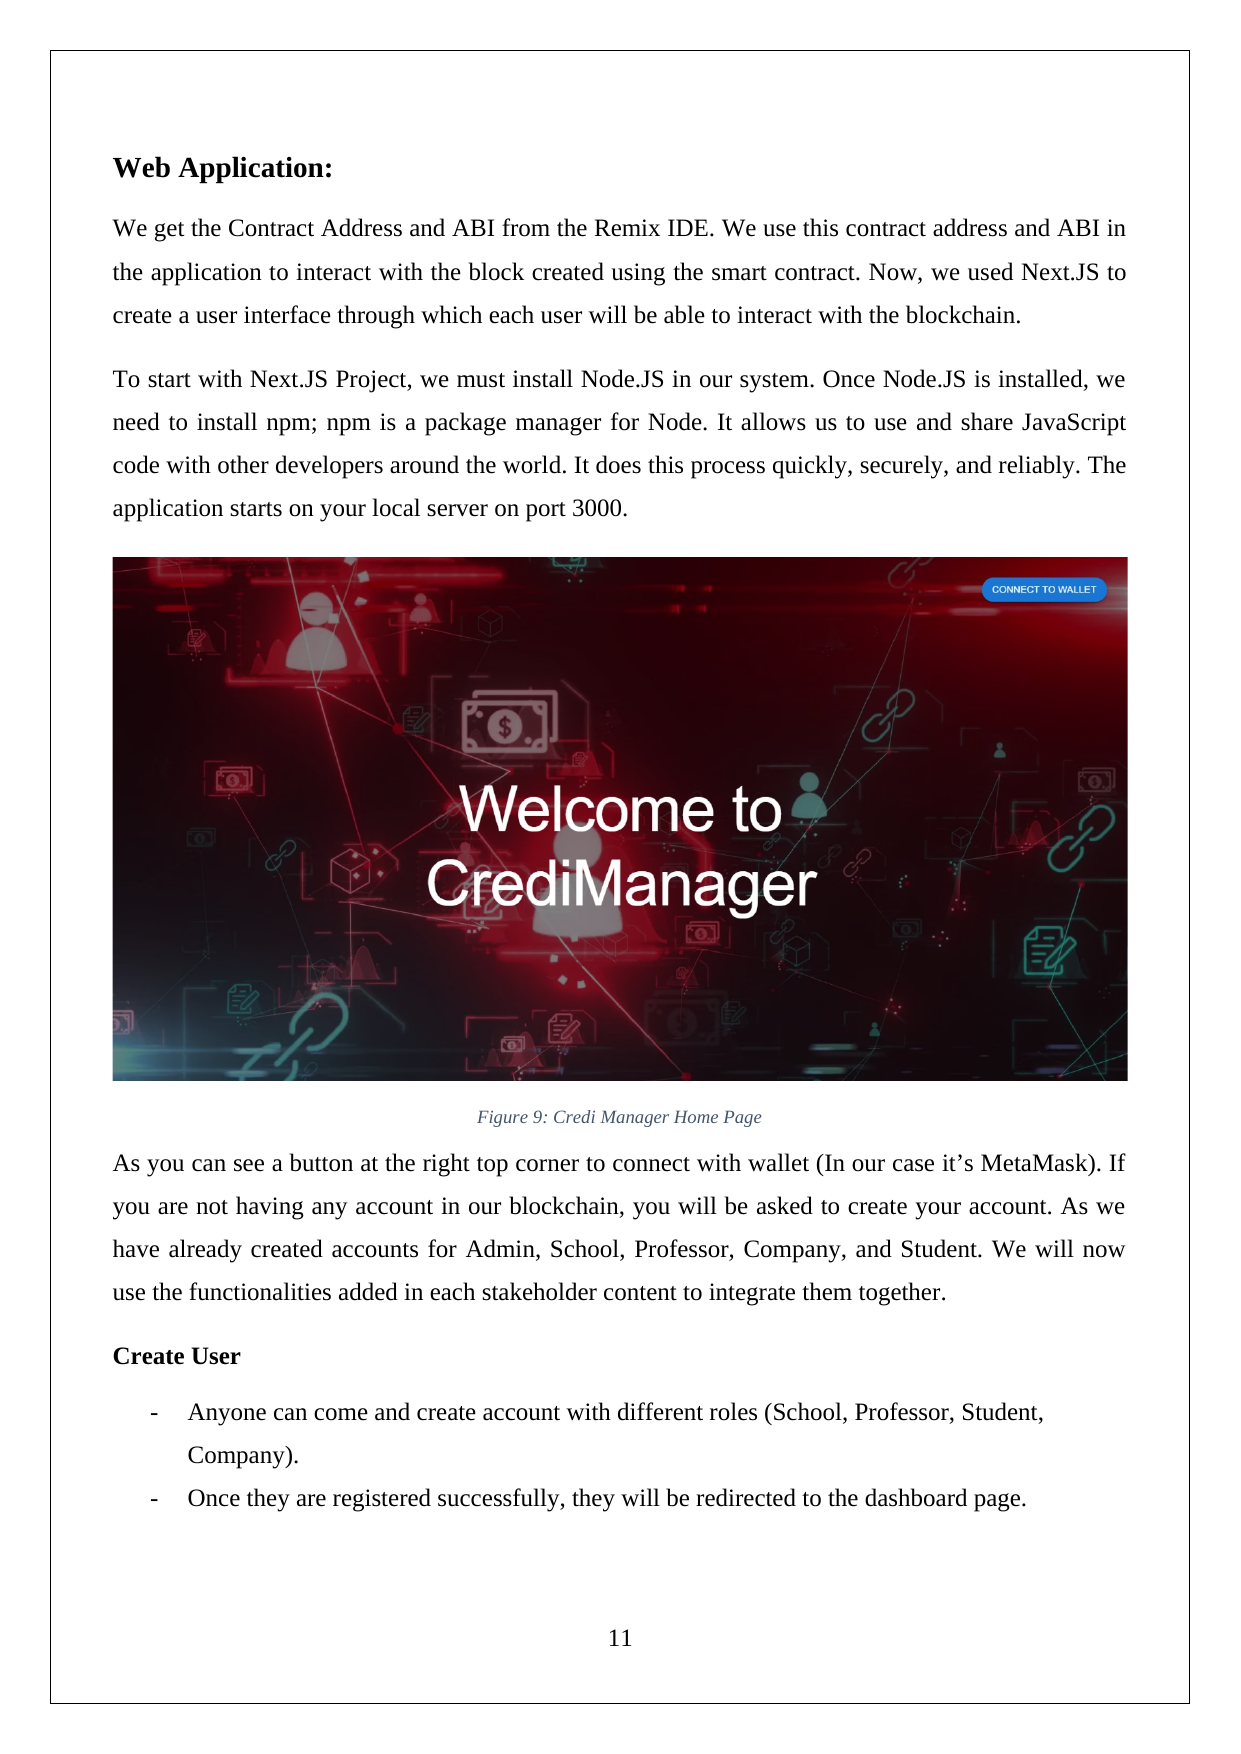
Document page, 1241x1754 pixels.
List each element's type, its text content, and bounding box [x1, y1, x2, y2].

list Once they are registered successfully, they will be redirected to the dashboard page. [150, 1483, 1128, 1512]
subtitle Web Application: [112, 150, 1128, 183]
text To start with Next.JS Project, we must install Node.JS in our system. Once Node.JS is installed, we need to install npm; npm is a package manager for Node. It allows us to use and share JavaScript code with other developers around the world. It does this process quickly, securely, and reliably. The application starts on your local server on port 3000. [112, 364, 1128, 522]
picture [112, 557, 1128, 1081]
subtitle Create User [112, 1341, 1128, 1370]
list Anyone can come and create account with different roles (School, Professor, Student, Company). [150, 1397, 1128, 1469]
text We get the Contract Address and ABI from the Remix IDE. We use this contract address and ABI in the application to interact with the block created using the smart contract. Now, we used Next.JS to create a user interface through which each user will be able to interact with the blockchain. [112, 213, 1128, 328]
text As you can see a button at the right top corner to connect with wallet (In our case it’s MetaMask). If you are not having any account in our blockchain, you will be asked to create your account. As we have already created accounts for Admin, School, Professor, Company, and Student. We will now use the functionalities added in each stakeholder content to integrate them together. [112, 1148, 1128, 1306]
text Figure 9: Credi Manager Home Page [112, 1106, 1128, 1127]
